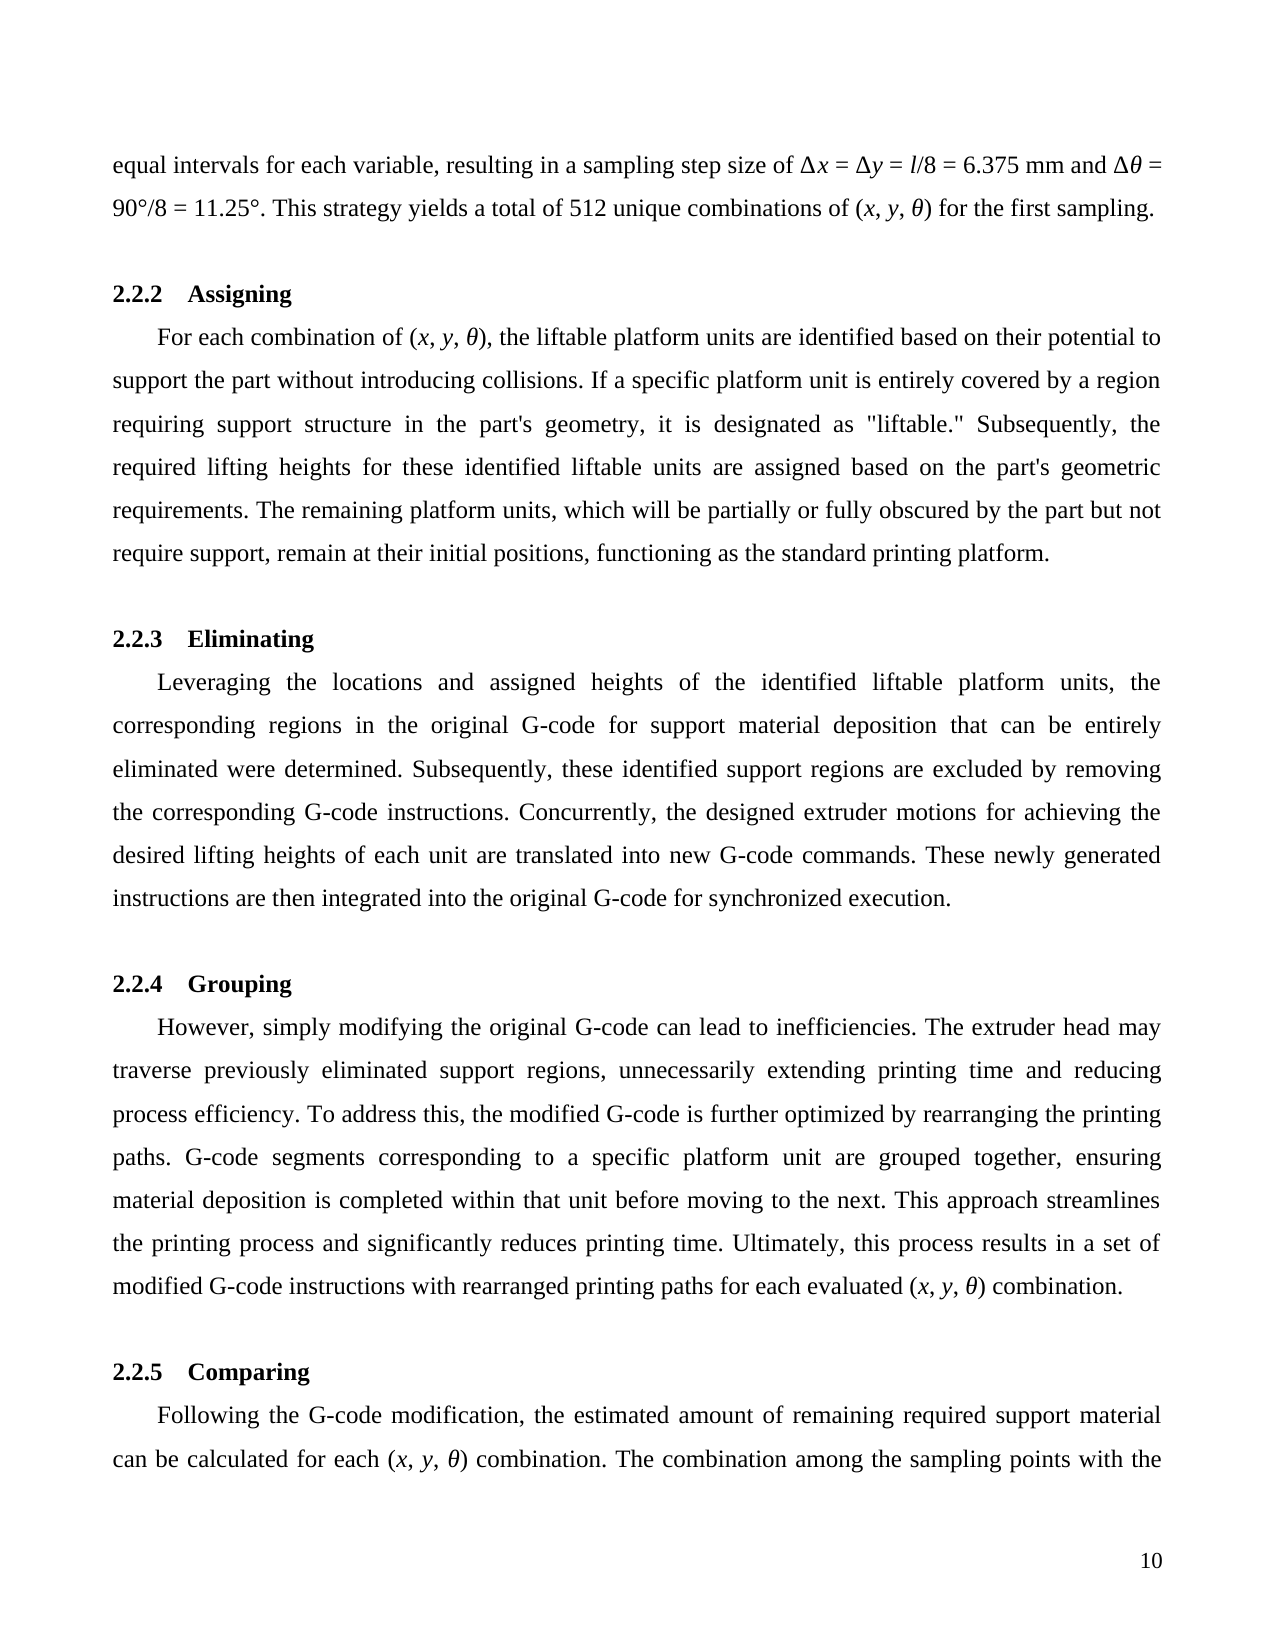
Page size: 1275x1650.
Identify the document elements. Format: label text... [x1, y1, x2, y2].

text However, simply modifying the original G-code can lead to inefficiencies. The extruder head may traverse previously eliminated support regions, unnecessarily extending printing time and reducing process efficiency. To address this, the modified G-code is further optimized by rearranging the printing paths. G-code segments corresponding to a specific platform unit are grouped together, ensuring material deposition is completed within that unit before moving to the next. This approach streamlines the printing process and significantly reduces printing time. Ultimately, this process results in a set of modified G-code instructions with rearranged printing paths for each evaluated (x, y, θ) combination. [112, 1012, 1162, 1300]
list 2.2.2 Assigning [112, 279, 1162, 308]
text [112, 1401, 1162, 1472]
list 2.2.5 Comparing [112, 1357, 1162, 1386]
text Leveraging the locations and assigned heights of the identified liftable platform units, the corresponding regions in the original G-code for support material deposition that can be entirely eliminated were determined. Subsequently, these identified support regions are excluded by removing the corresponding G-code instructions. Concurrently, the designed extruder motions for achieving the desired lifting heights of each unit are translated into new G-code commands. These newly generated instructions are then integrated into the original G-code for synchronized execution. [112, 667, 1162, 912]
list 2.2.3 Eliminating [112, 624, 1162, 653]
list 2.2.4 Grouping [112, 969, 1162, 998]
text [112, 150, 1162, 222]
text For each combination of (x, y, θ), the liftable platform units are identified based on their potential to support the part without introducing collisions. If a specific platform unit is entirely covered by a region requiring support structure in the part's geometry, it is designated as "liftable." Subsequently, the required lifting heights for these identified liftable units are assigned based on the part's geometric requirements. The remaining platform units, which will be partially or fully obscured by the part but not require support, remain at their initial positions, functioning as the standard printing platform. [112, 322, 1162, 567]
